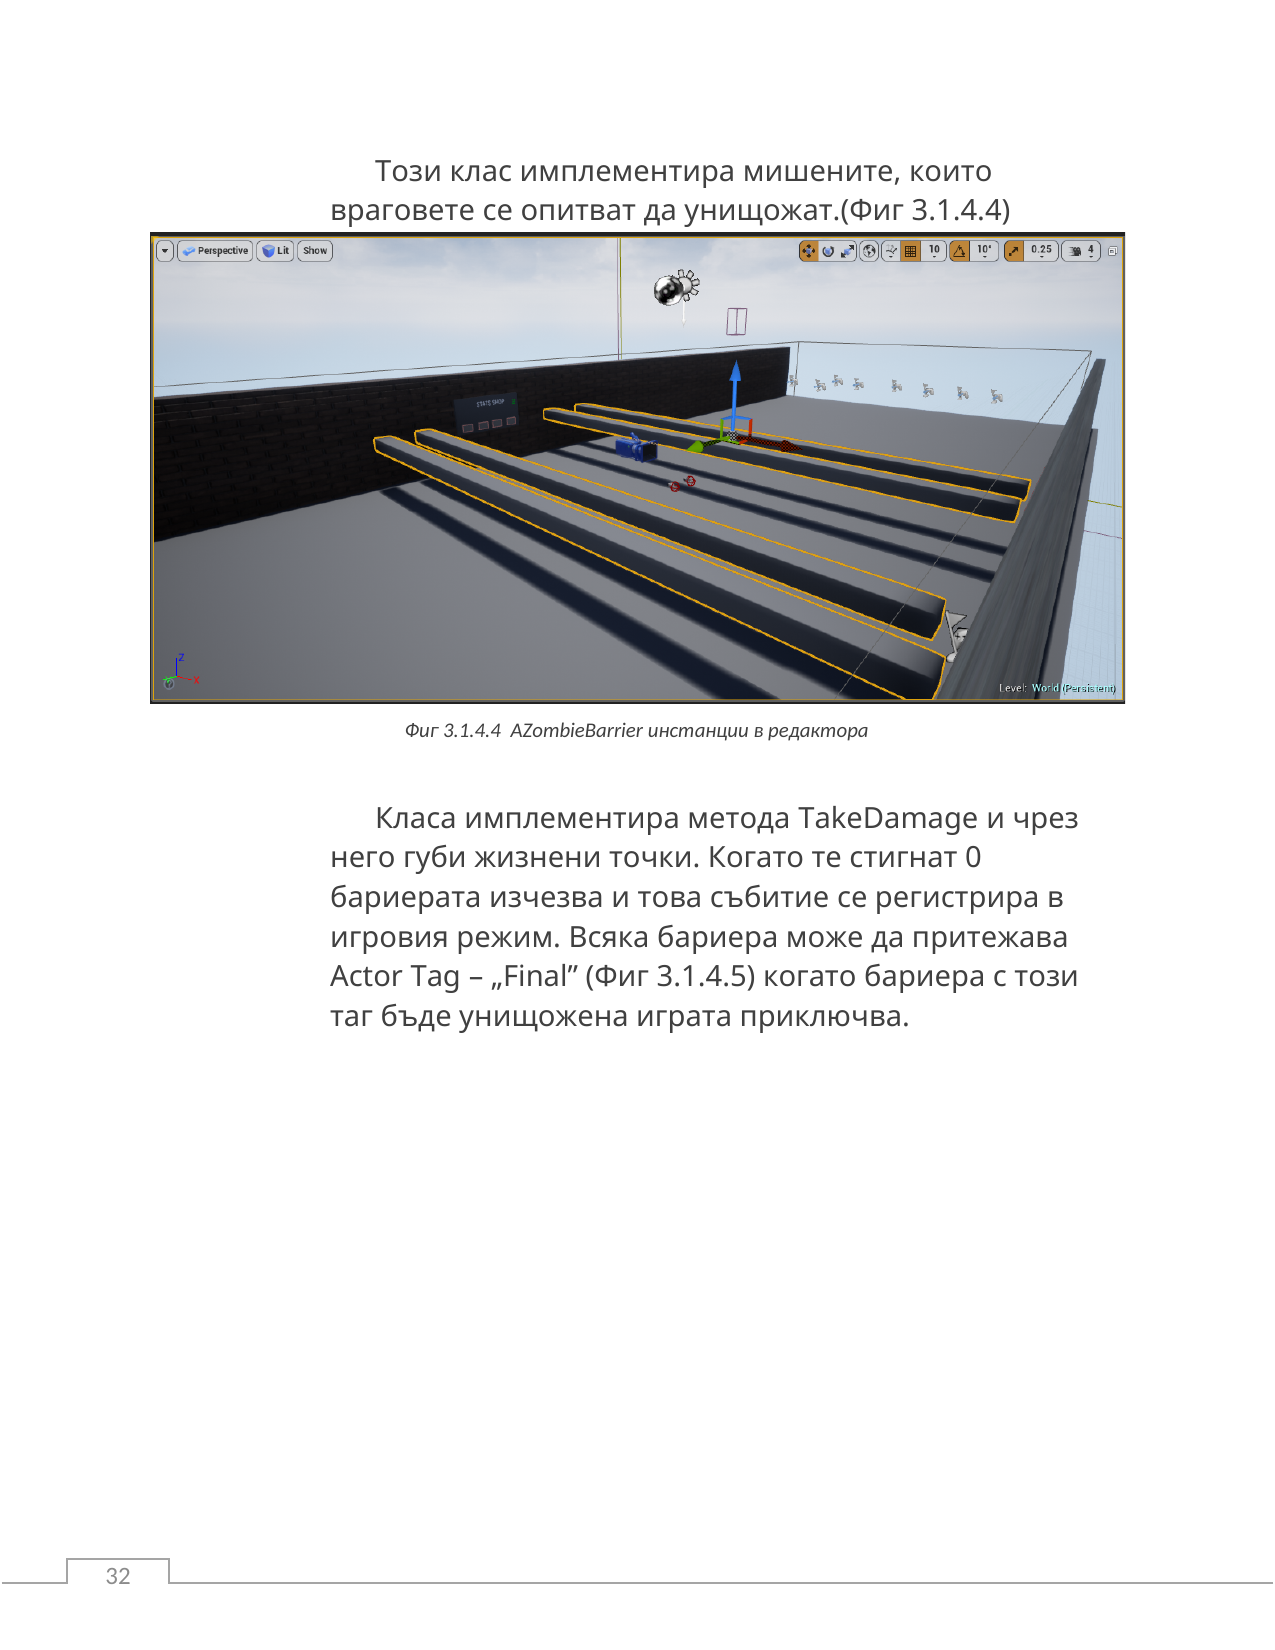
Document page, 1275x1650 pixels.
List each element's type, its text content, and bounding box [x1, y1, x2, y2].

text Класа имплементира метода TakeDamage и чрез него губи жизнени точки. Когато те стигнат 0 бариерата изчезва и това събитие се регистрира в игровия режим. Всяка бариера може да притежава Actor Tag – „Final” (Фиг 3.1.4.5) когато бариера с този таг бъде унищожена играта приключва. [330, 797, 1125, 1035]
picture [150, 232, 1125, 704]
text Този клас имплементира мишените, които враговете се опитват да унищожат.(Фиг 3.1.4.4) [330, 150, 1125, 229]
